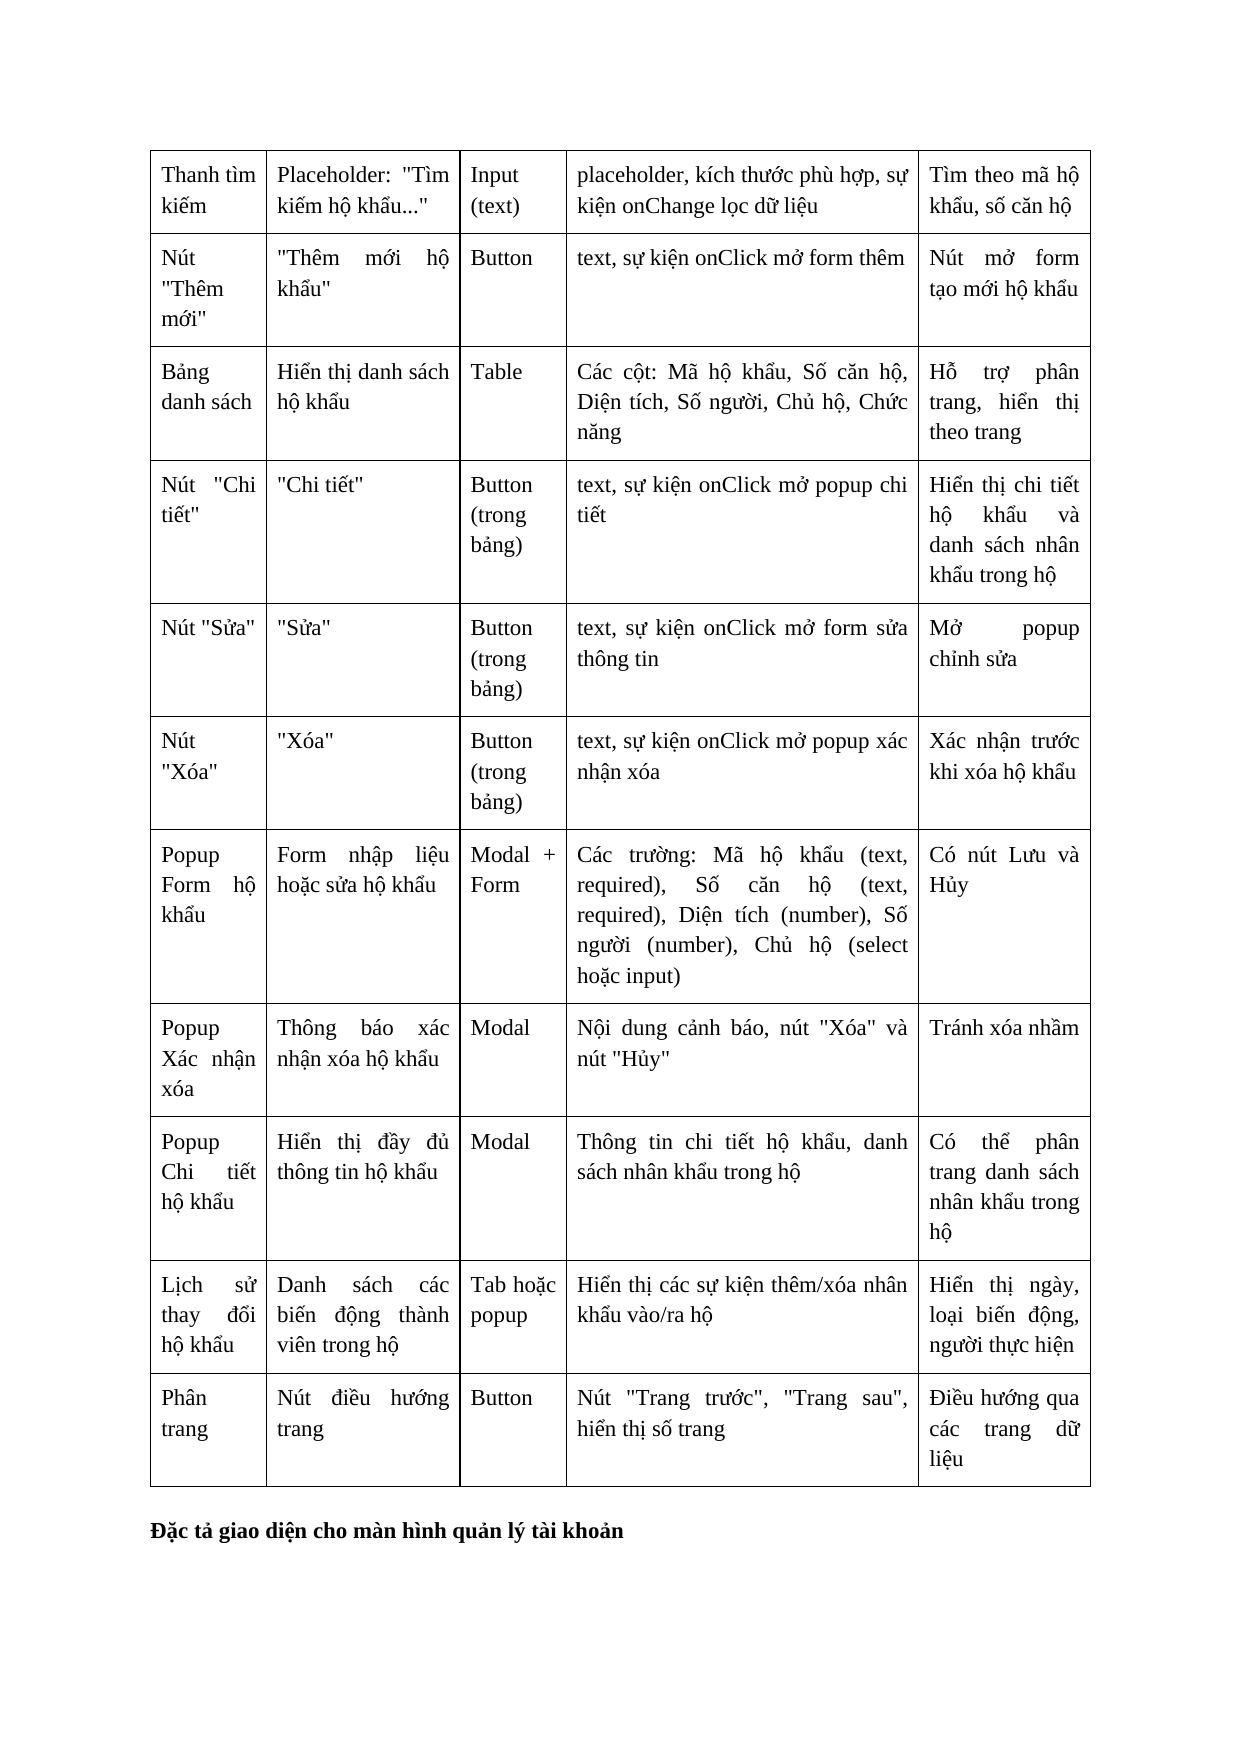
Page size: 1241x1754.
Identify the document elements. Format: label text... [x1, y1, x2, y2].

table_cell Điều hướng qua các trang dữ liệu [919, 1374, 1090, 1486]
table_cell Modal + Form [461, 830, 566, 1003]
table_cell Lịch sử thay đổi hộ khẩu [151, 1261, 266, 1373]
table_cell Thông tin chi tiết hộ khẩu, danh sách nhân khẩu trong hộ [567, 1117, 918, 1260]
table_cell Input (text) [461, 151, 566, 233]
table_cell Table [461, 347, 566, 459]
table_cell text, sự kiện onClick mở form thêm [567, 234, 918, 346]
table_cell Nút "Chi tiết" [151, 461, 266, 603]
table_cell text, sự kiện onClick mở form sửa thông tin [567, 604, 918, 716]
table_cell Tab hoặc popup [461, 1261, 566, 1373]
table_cell Form nhập liệu hoặc sửa hộ khẩu [267, 830, 459, 1003]
table_cell Bảng danh sách [151, 347, 266, 459]
table_cell Nội dung cảnh báo, nút "Xóa" và nút "Hủy" [567, 1004, 918, 1116]
table_cell "Sửa" [267, 604, 459, 716]
table_cell Button (trong bảng) [461, 604, 566, 716]
table_cell Các trường: Mã hộ khẩu (text, required), Số căn hộ (text, required), Diện tích (number), Số người (number), Chủ hộ (select hoặc input) [567, 830, 918, 1003]
table_cell Có nút Lưu và Hủy [919, 830, 1090, 1003]
table_cell Danh sách các biến động thành viên trong hộ [267, 1261, 459, 1373]
table_cell Modal [461, 1117, 566, 1260]
table_cell text, sự kiện onClick mở popup chi tiết [567, 461, 918, 603]
table_cell Nút mở form tạo mới hộ khẩu [919, 234, 1090, 346]
table_cell Tìm theo mã hộ khẩu, số căn hộ [919, 151, 1090, 233]
table_cell placeholder, kích thước phù hợp, sự kiện onChange lọc dữ liệu [567, 151, 918, 233]
table_cell Các cột: Mã hộ khẩu, Số căn hộ, Diện tích, Số người, Chủ hộ, Chức năng [567, 347, 918, 459]
table_cell Nút "Trang trước", "Trang sau", hiển thị số trang [567, 1374, 918, 1486]
table_cell text, sự kiện onClick mở popup xác nhận xóa [567, 717, 918, 829]
table_cell Button [461, 1374, 566, 1486]
table_cell Nút "Thêm mới" [151, 234, 266, 346]
table_cell Placeholder: "Tìm kiếm hộ khẩu..." [267, 151, 459, 233]
table_cell Hỗ trợ phân trang, hiển thị theo trang [919, 347, 1090, 459]
table_cell "Thêm mới hộ khẩu" [267, 234, 459, 346]
table_cell Popup Chi tiết hộ khẩu [151, 1117, 266, 1260]
table_cell "Chi tiết" [267, 461, 459, 603]
table_cell Button (trong bảng) [461, 461, 566, 603]
table_cell Button (trong bảng) [461, 717, 566, 829]
table_cell Có thể phân trang danh sách nhân khẩu trong hộ [919, 1117, 1090, 1260]
table_cell Mở popup chỉnh sửa [919, 604, 1090, 716]
table_cell Hiển thị ngày, loại biến động, người thực hiện [919, 1261, 1090, 1373]
table_cell Hiển thị các sự kiện thêm/xóa nhân khẩu vào/ra hộ [567, 1261, 918, 1373]
table_cell Button [461, 234, 566, 346]
table_cell Hiển thị đầy đủ thông tin hộ khẩu [267, 1117, 459, 1260]
table_cell Thanh tìm kiếm [151, 151, 266, 233]
text Đặc tả giao diện cho màn hình quản lý tài khoản [150, 1517, 1090, 1544]
table_cell Nút điều hướng trang [267, 1374, 459, 1486]
table_cell Modal [461, 1004, 566, 1116]
table_cell Nút "Sửa" [151, 604, 266, 716]
table_cell "Xóa" [267, 717, 459, 829]
table_cell Xác nhận trước khi xóa hộ khẩu [919, 717, 1090, 829]
table_cell Popup Xác nhận xóa [151, 1004, 266, 1116]
table_cell Hiển thị chi tiết hộ khẩu và danh sách nhân khẩu trong hộ [919, 461, 1090, 603]
table_cell Nút "Xóa" [151, 717, 266, 829]
table_cell Thông báo xác nhận xóa hộ khẩu [267, 1004, 459, 1116]
table_cell Hiển thị danh sách hộ khẩu [267, 347, 459, 459]
table_cell Tránh xóa nhầm [919, 1004, 1090, 1116]
table_cell Popup Form hộ khẩu [151, 830, 266, 1003]
table_cell Phân trang [151, 1374, 266, 1486]
